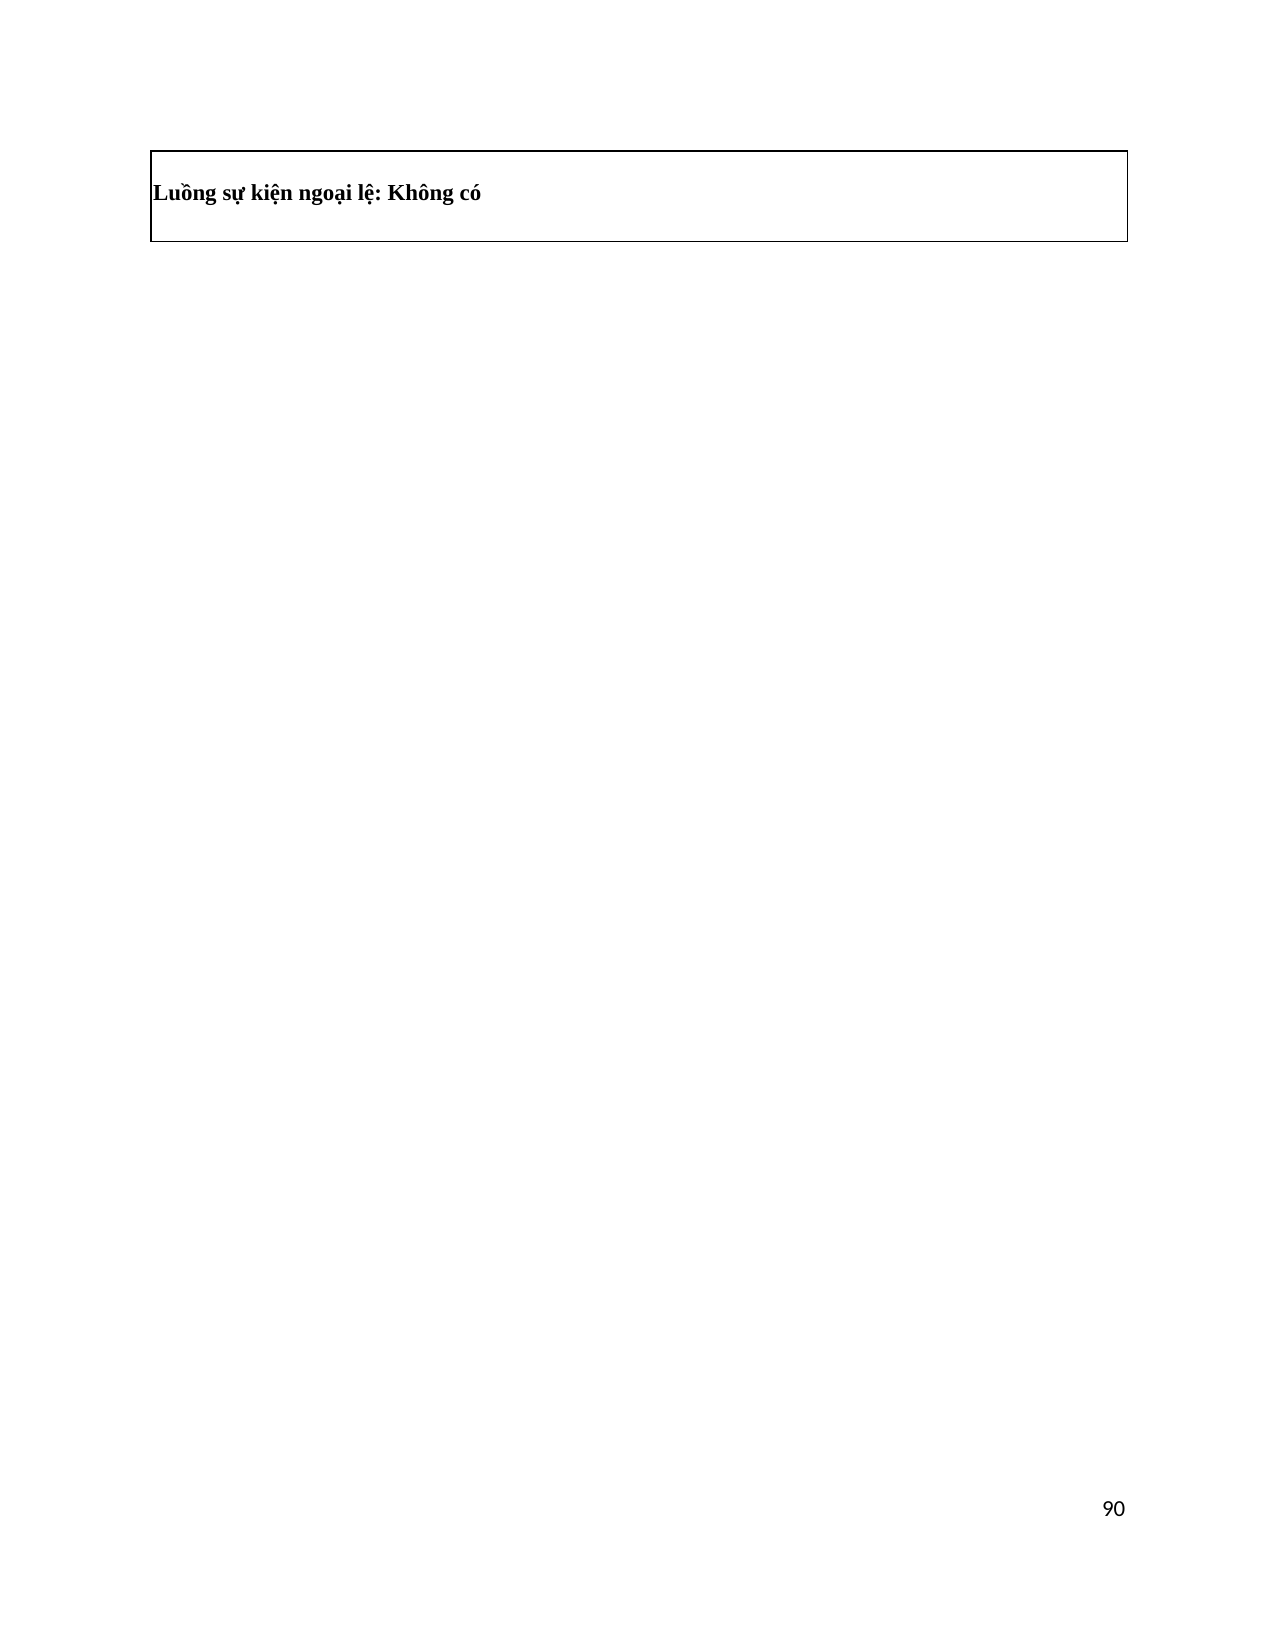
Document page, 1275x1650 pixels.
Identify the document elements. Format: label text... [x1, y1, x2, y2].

table_cell Luồng sự kiện ngoại lệ: Không có [152, 152, 1127, 241]
